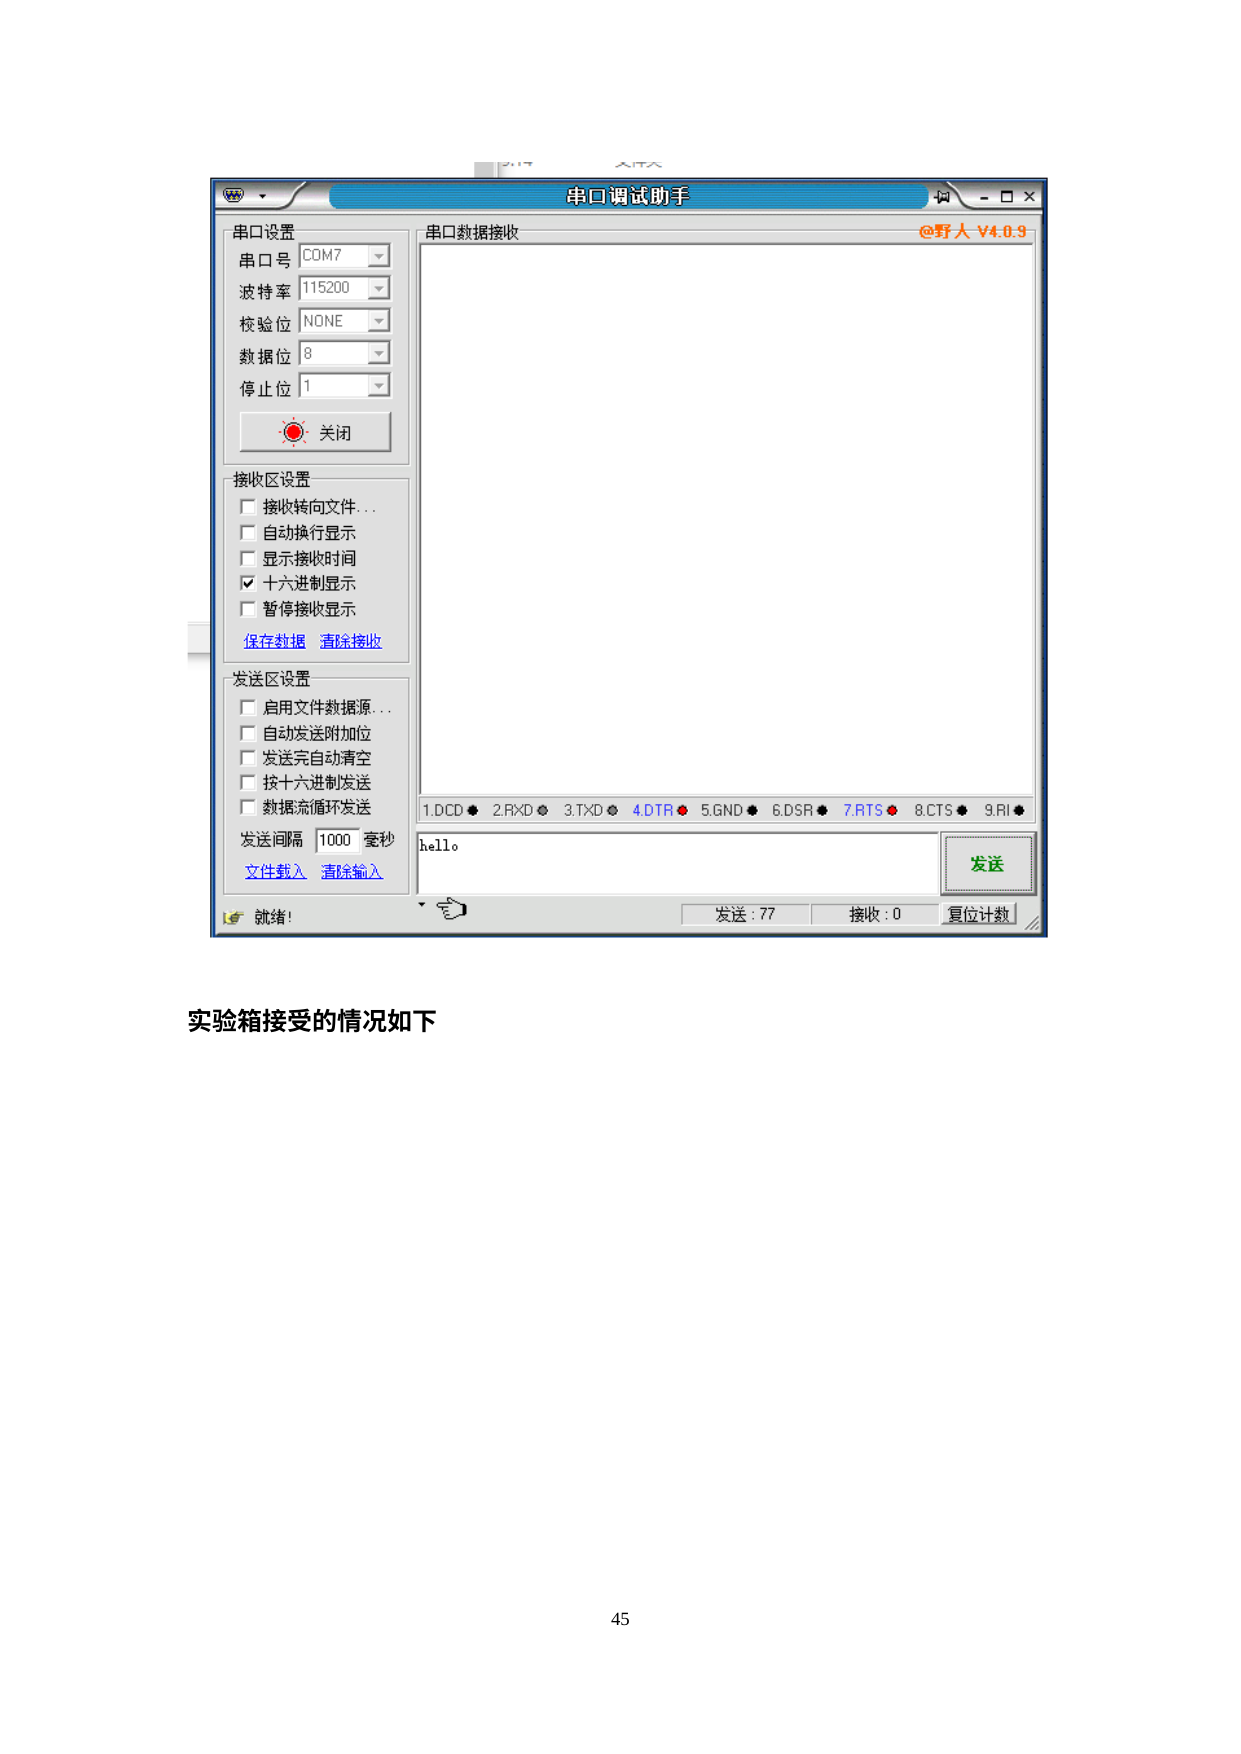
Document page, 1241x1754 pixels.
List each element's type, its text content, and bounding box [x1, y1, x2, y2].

text 实验箱接受的情况如下 [187, 987, 1053, 1052]
picture [187, 162, 1053, 948]
